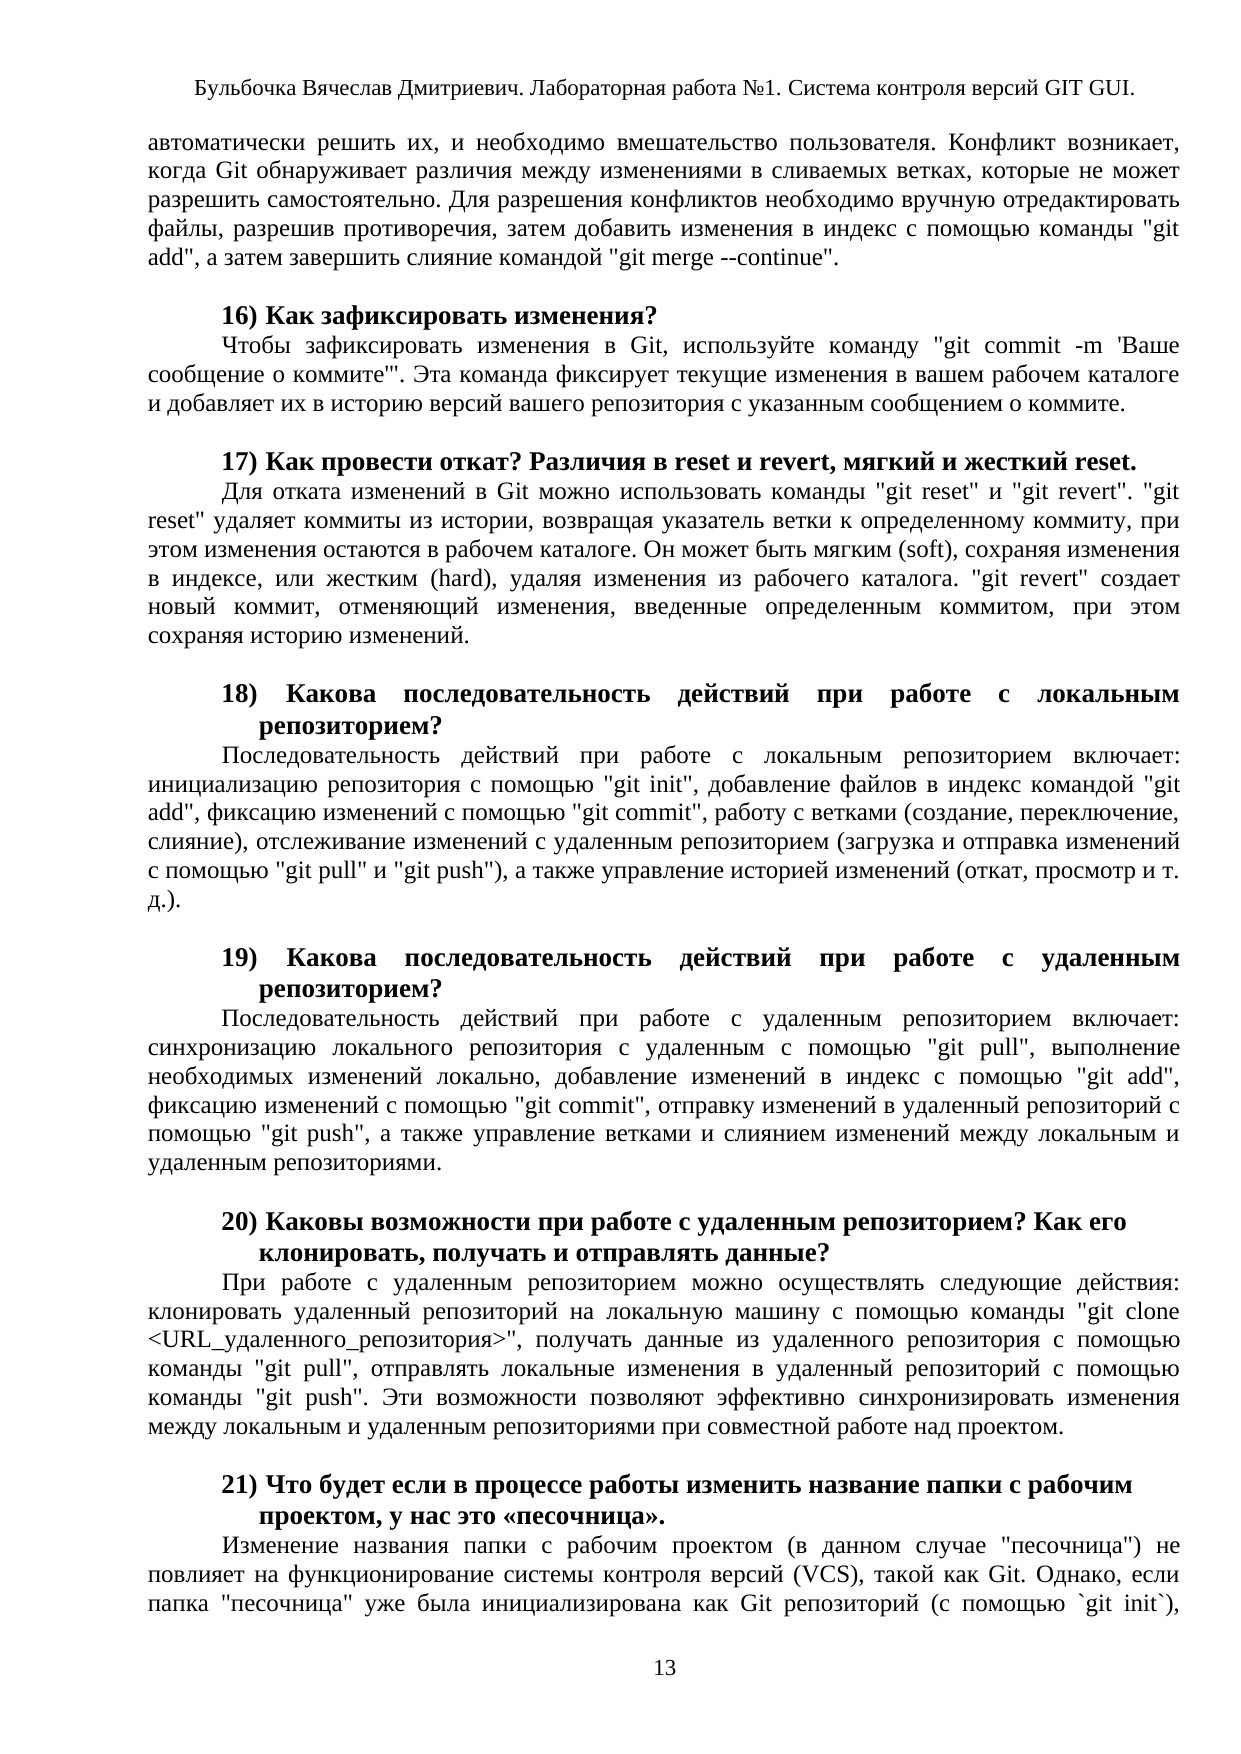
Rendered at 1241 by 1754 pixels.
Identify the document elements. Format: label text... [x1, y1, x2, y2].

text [148, 1531, 1181, 1617]
text Для отката изменений в Git можно использовать команды "git reset" и "git revert". "git reset" удаляет коммиты из истории, возвращая указатель ветки к определенному коммиту, при этом изменения остаются в рабочем каталоге. Он может быть мягким (soft), сохраняя изменения в индексе, или жестким (hard), удаляя изменения из рабочего каталога. "git revert" создает новый коммит, отменяющий изменения, введенные определенным коммитом, при этом сохраняя историю изменений. [148, 476, 1181, 649]
text Чтобы зафиксировать изменения в Git, используйте команду "git commit -m 'Ваше сообщение о коммите'". Эта команда фиксирует текущие изменения в вашем рабочем каталоге и добавляет их в историю версий вашего репозитория с указанным сообщением о коммите. [148, 330, 1181, 416]
list Каковы возможности при работе с удаленным репозиторием? Как его [221, 1205, 1181, 1236]
list клонировать, получать и отправлять данные? [259, 1236, 1181, 1267]
list проектом, у нас это «песочница». [259, 1499, 1181, 1531]
list Как провести откат? Различия в reset и revert, мягкий и жесткий reset. [221, 445, 1181, 476]
text При работе с удаленным репозиторием можно осуществлять следующие действия: клонировать удаленный репозиторий на локальную машину с помощью команды "git clone <URL_удаленного_репозитория>", получать данные из удаленного репозитория с помощью команды "git pull", отправлять локальные изменения в удаленный репозиторий с помощью команды "git push". Эти возможности позволяют эффективно синхронизировать изменения между локальным и удаленным репозиториями при совместной работе над проектом. [148, 1267, 1181, 1439]
list Какова последовательность действий при работе с удаленным репозиторием? [221, 941, 1181, 1003]
text Последовательность действий при работе с удаленным репозиторием включает: синхронизацию локального репозитория с удаленным с помощью "git pull", выполнение необходимых изменений локально, добавление изменений в индекс с помощью "git add", фиксацию изменений с помощью "git commit", отправку изменений в удаленный репозиторий с помощью "git push", а также управление ветками и слиянием изменений между локальным и удаленным репозиториями. [148, 1003, 1181, 1176]
text Последовательность действий при работе с локальным репозиторием включает: инициализацию репозитория с помощью "git init", добавление файлов в индекс командой "git add", фиксацию изменений с помощью "git commit", работу с ветками (создание, переключение, слияние), отслеживание изменений с удаленным репозиторием (загрузка и отправка изменений с помощью "git pull" и "git push"), а также управление историей изменений (откат, просмотр и т. д.). [148, 740, 1181, 912]
list Как зафиксировать изменения? [221, 299, 1181, 330]
list Что будет если в процессе работы изменить название папки с рабочим [221, 1468, 1181, 1499]
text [148, 127, 1181, 270]
list Какова последовательность действий при работе с локальным репозиторием? [221, 678, 1181, 740]
